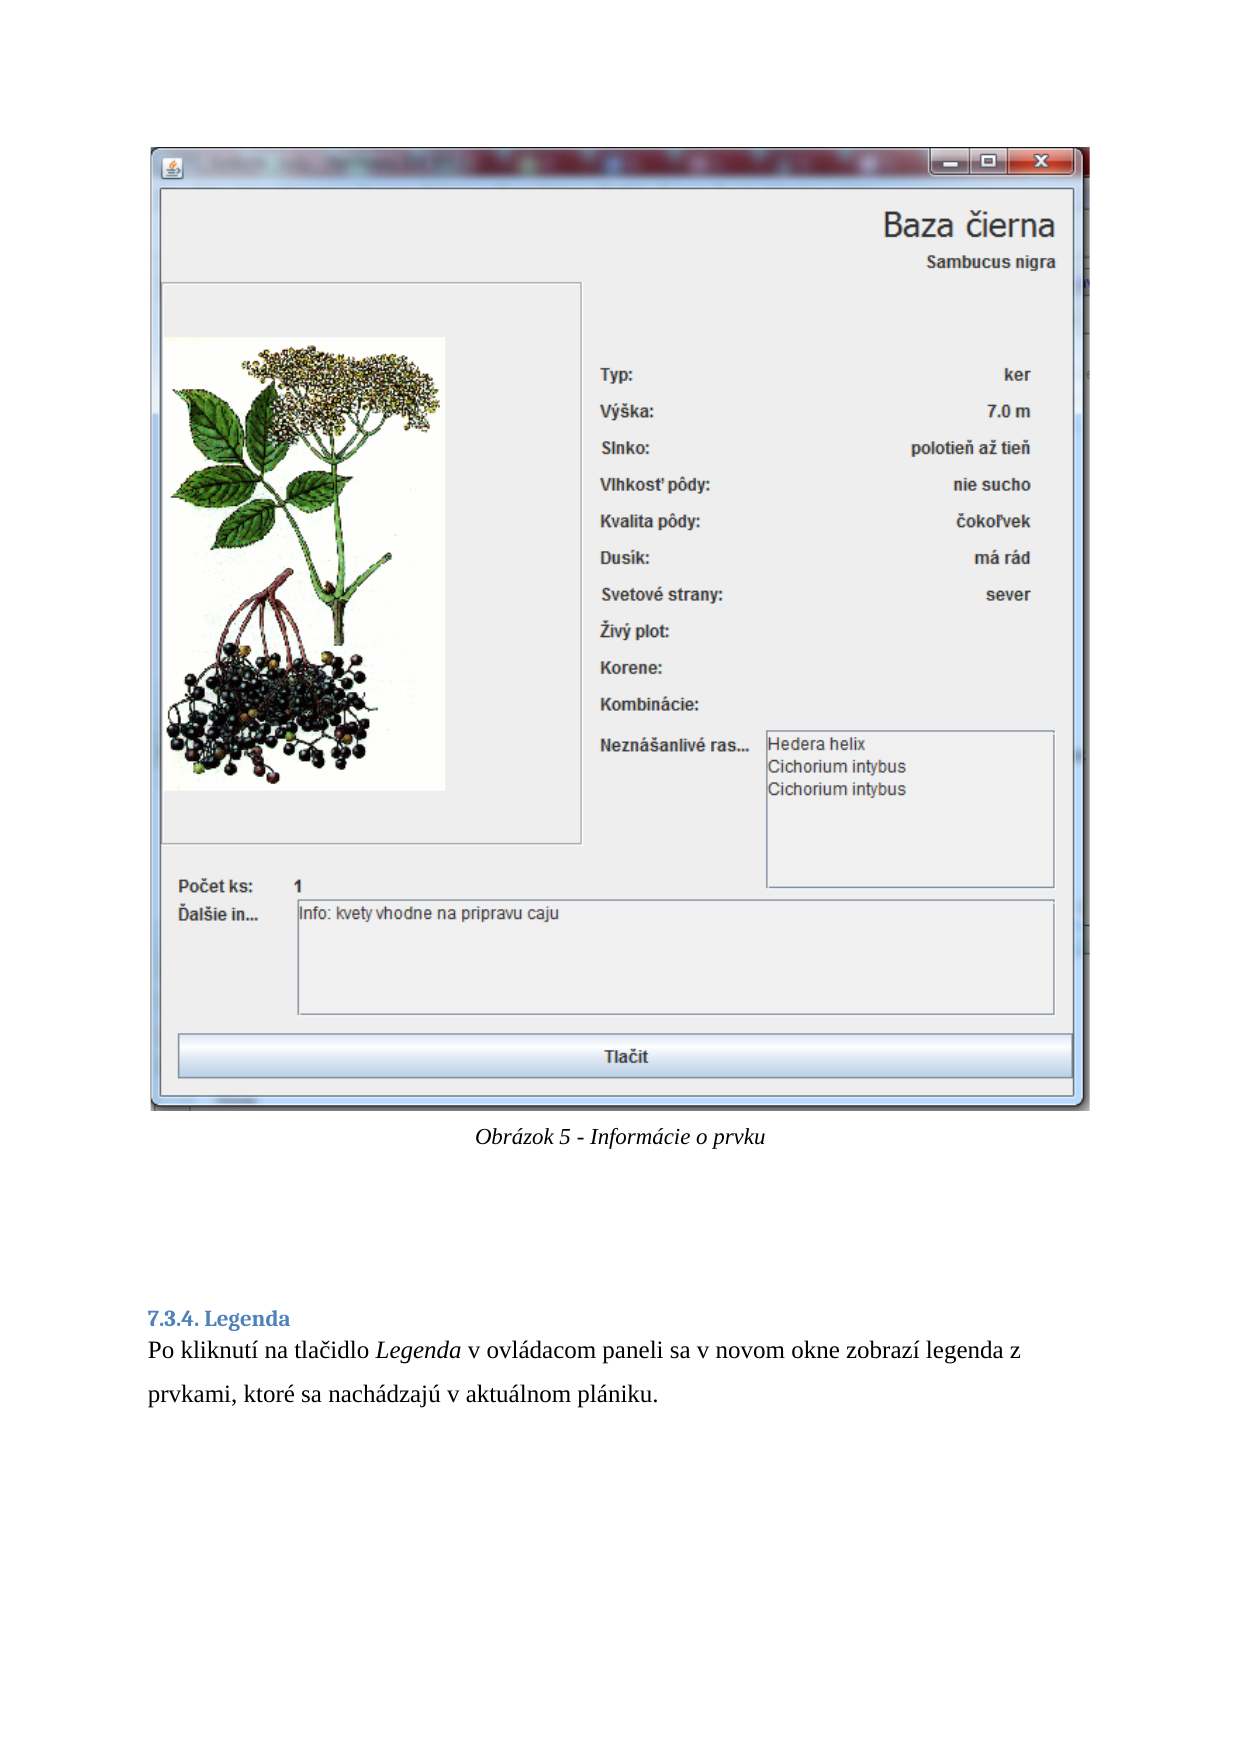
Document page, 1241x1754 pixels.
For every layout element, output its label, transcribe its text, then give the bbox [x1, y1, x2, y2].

subtitle 7.3.4. Legenda [148, 1305, 1093, 1332]
picture [150, 147, 1090, 1111]
text Po kliknutí na tlačidlo Legenda v ovládacom paneli sa v novom okne zobrazí legenda z prvkami, ktoré sa nachádzajú v aktuálnom plániku. [148, 1336, 1093, 1407]
